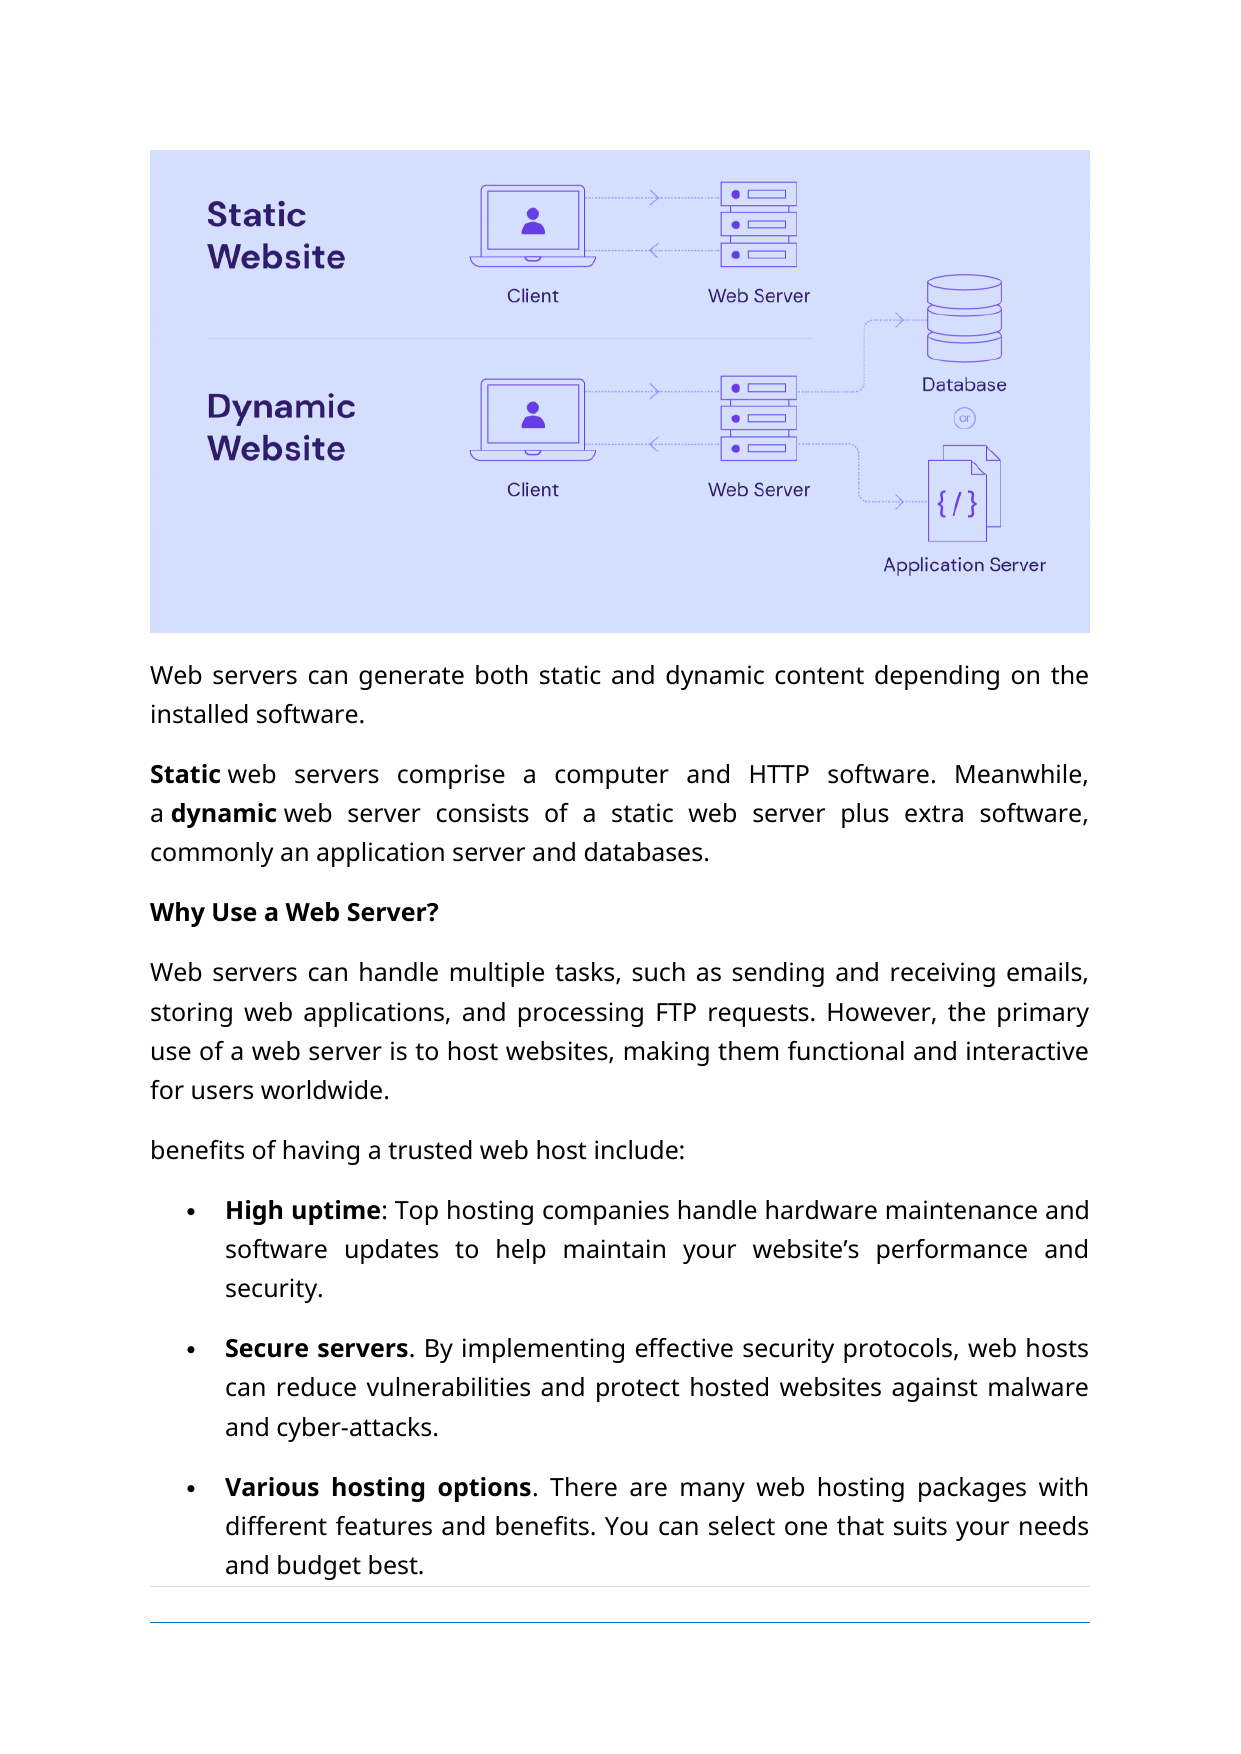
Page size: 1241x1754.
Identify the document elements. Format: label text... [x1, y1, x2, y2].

text Static web servers comprise a computer and HTTP software. Meanwhile, a dynamic web server consists of a static web server plus extra software, commonly an application server and databases. [150, 757, 1090, 869]
picture [150, 150, 1091, 633]
text Web servers can handle multiple tasks, such as sending and receiving emails, storing web applications, and processing FTP requests. However, the primary use of a web server is to host websites, making them functional and interactive for users worldwide. [150, 955, 1090, 1107]
list High uptime: Top hosting companies handle hardware maintenance and software updates to help maintain your website’s performance and security. [187, 1193, 1090, 1305]
list Secure servers. By implementing effective security protocols, web hosts can reduce vulnerabilities and protect hosted websites against malware and cyber-attacks. [187, 1331, 1090, 1443]
text Why Use a Web Server? [150, 895, 1090, 929]
text Web servers can generate both static and dynamic content depending on the installed software. [150, 658, 1090, 731]
text benefits of having a trusted web host include: [150, 1133, 1090, 1167]
list Various hosting options. There are many web hosting packages with different features and benefits. You can select one that suits your needs and budget best. [187, 1469, 1090, 1582]
